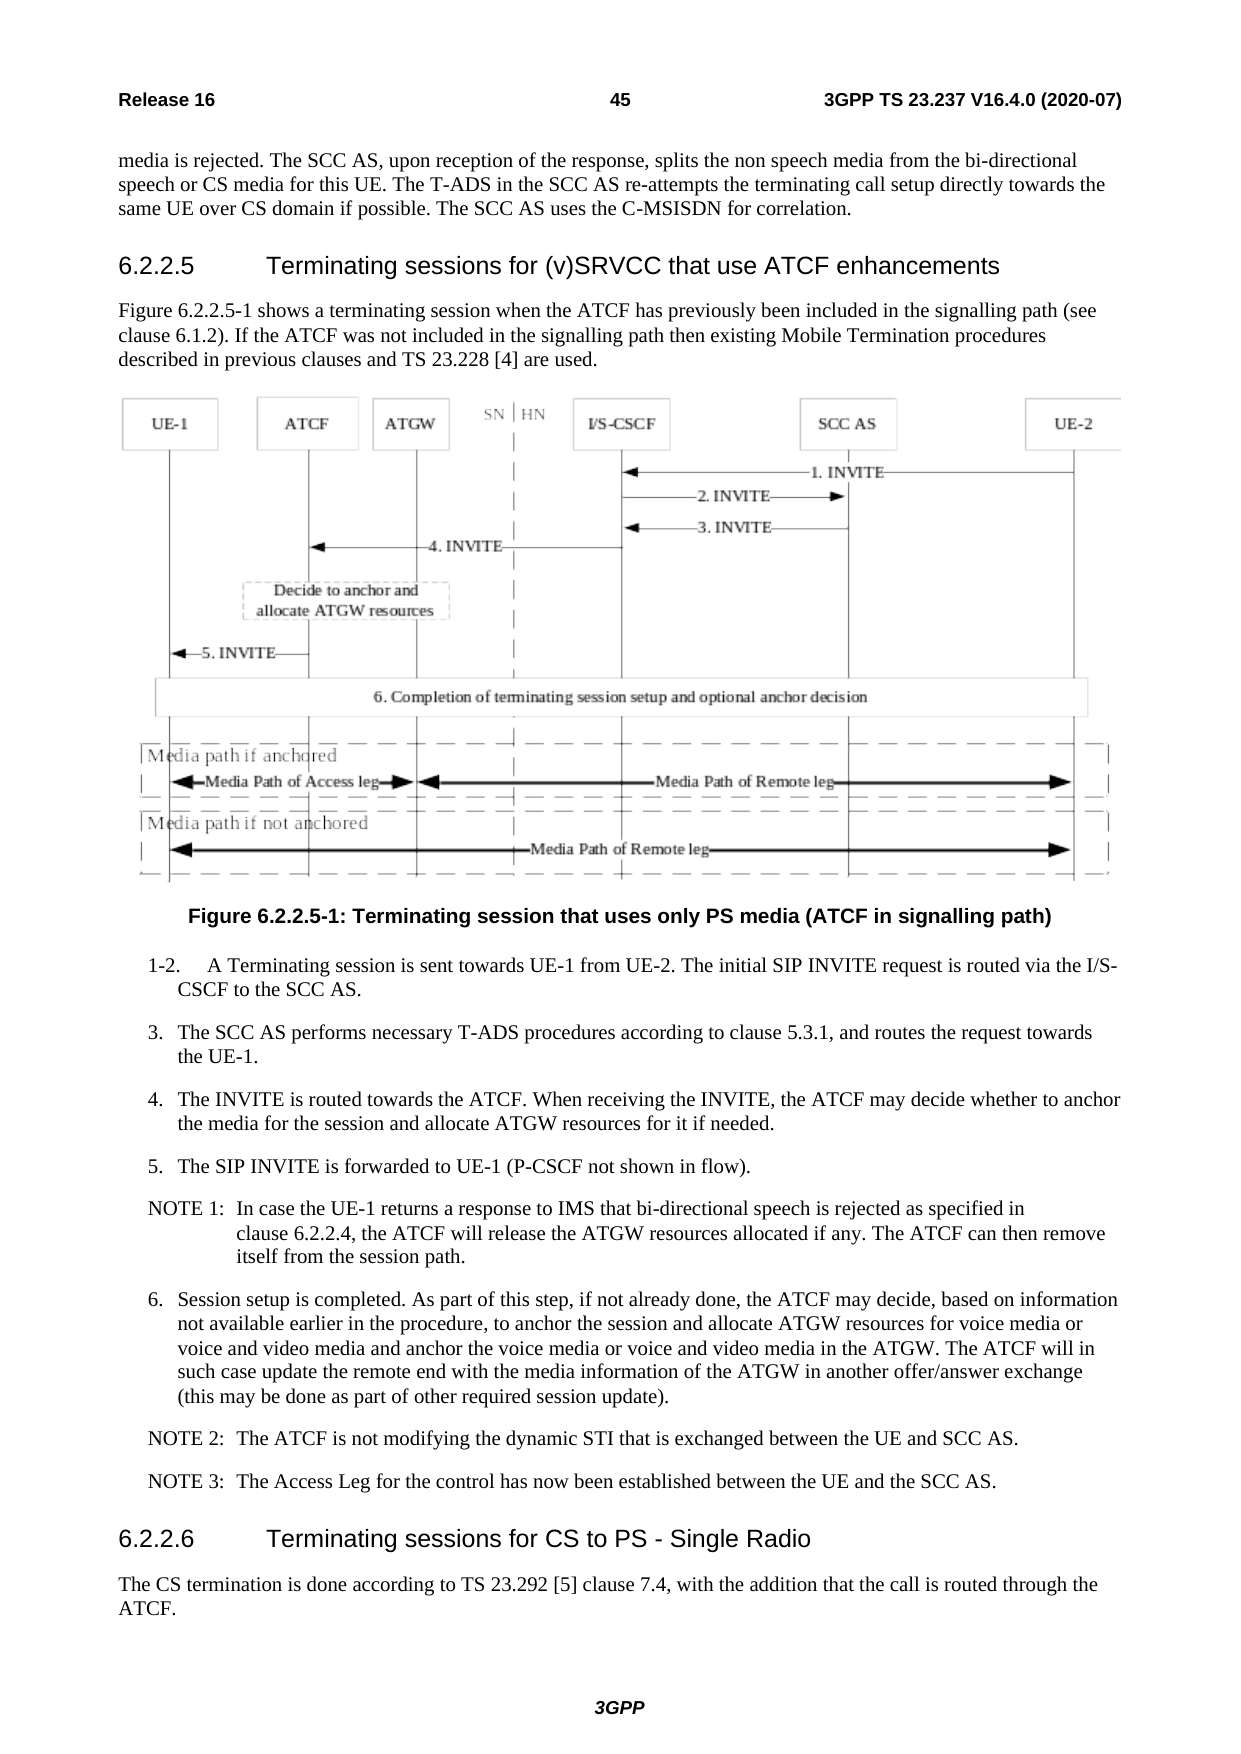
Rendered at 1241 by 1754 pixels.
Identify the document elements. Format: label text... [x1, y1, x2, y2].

text 4. The INVITE is routed towards the ATCF. When receiving the INVITE, the ATCF may decide whether to anchor the media for the session and allocate ATGW resources for it if needed. [148, 1087, 1122, 1135]
text 5. The SIP INVITE is forwarded to UE-1 (P-CSCF not shown in flow). [148, 1153, 1122, 1178]
text NOTE 3: The Access Leg for the control has now been established between the UE and the SCC AS. [148, 1469, 1122, 1493]
text The CS termination is done according to TS 23.292 [5] clause 7.4, with the addition that the call is routed through the ATCF. [118, 1572, 1122, 1620]
text 6. Session setup is completed. As part of this step, if not already done, the ATCF may decide, based on information not available earlier in the procedure, to anchor the session and allocate ATGW resources for voice media or voice and video media and anchor the voice media or voice and video media in the ATGW. The ATCF will in such case update the remote end with the media information of the ATGW in another offer/answer exchange (this may be done as part of other required session update). [148, 1287, 1122, 1408]
subtitle 6.2.2.5 Terminating sessions for (v)SRVCC that use ATCF enhancements [118, 251, 1122, 280]
text 3. The SCC AS performs necessary T-ADS procedures according to clause 5.3.1, and routes the request towards the UE-1. [148, 1020, 1122, 1068]
text NOTE 2: The ATCF is not modifying the dynamic STI that is exchanged between the UE and SCC AS. [148, 1426, 1122, 1450]
text 1-2. A Terminating session is sent towards UE-1 from UE-2. The initial SIP INVITE request is routed via the I/S-CSCF to the SCC AS. [148, 953, 1122, 1001]
text Figure 6.2.2.5-1 shows a terminating session when the ATCF has previously been included in the signalling path (see clause 6.1.2). If the ATCF was not included in the signalling path then existing Mobile Termination procedures described in previous clauses and TS 23.228 [4] are used. [118, 298, 1122, 371]
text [118, 147, 1122, 220]
text Figure 6.2.2.5-1: Terminating session that uses only PS media (ATCF in signalling path) [118, 904, 1122, 928]
text NOTE 1: In case the UE-1 returns a response to IMS that bi-directional speech is rejected as specified in clause 6.2.2.4, the ATCF will release the ATGW resources allocated if any. The ATCF can then remove itself from the session path. [148, 1196, 1122, 1268]
subtitle 6.2.2.6 Terminating sessions for CS to PS - Single Radio [118, 1524, 1122, 1553]
